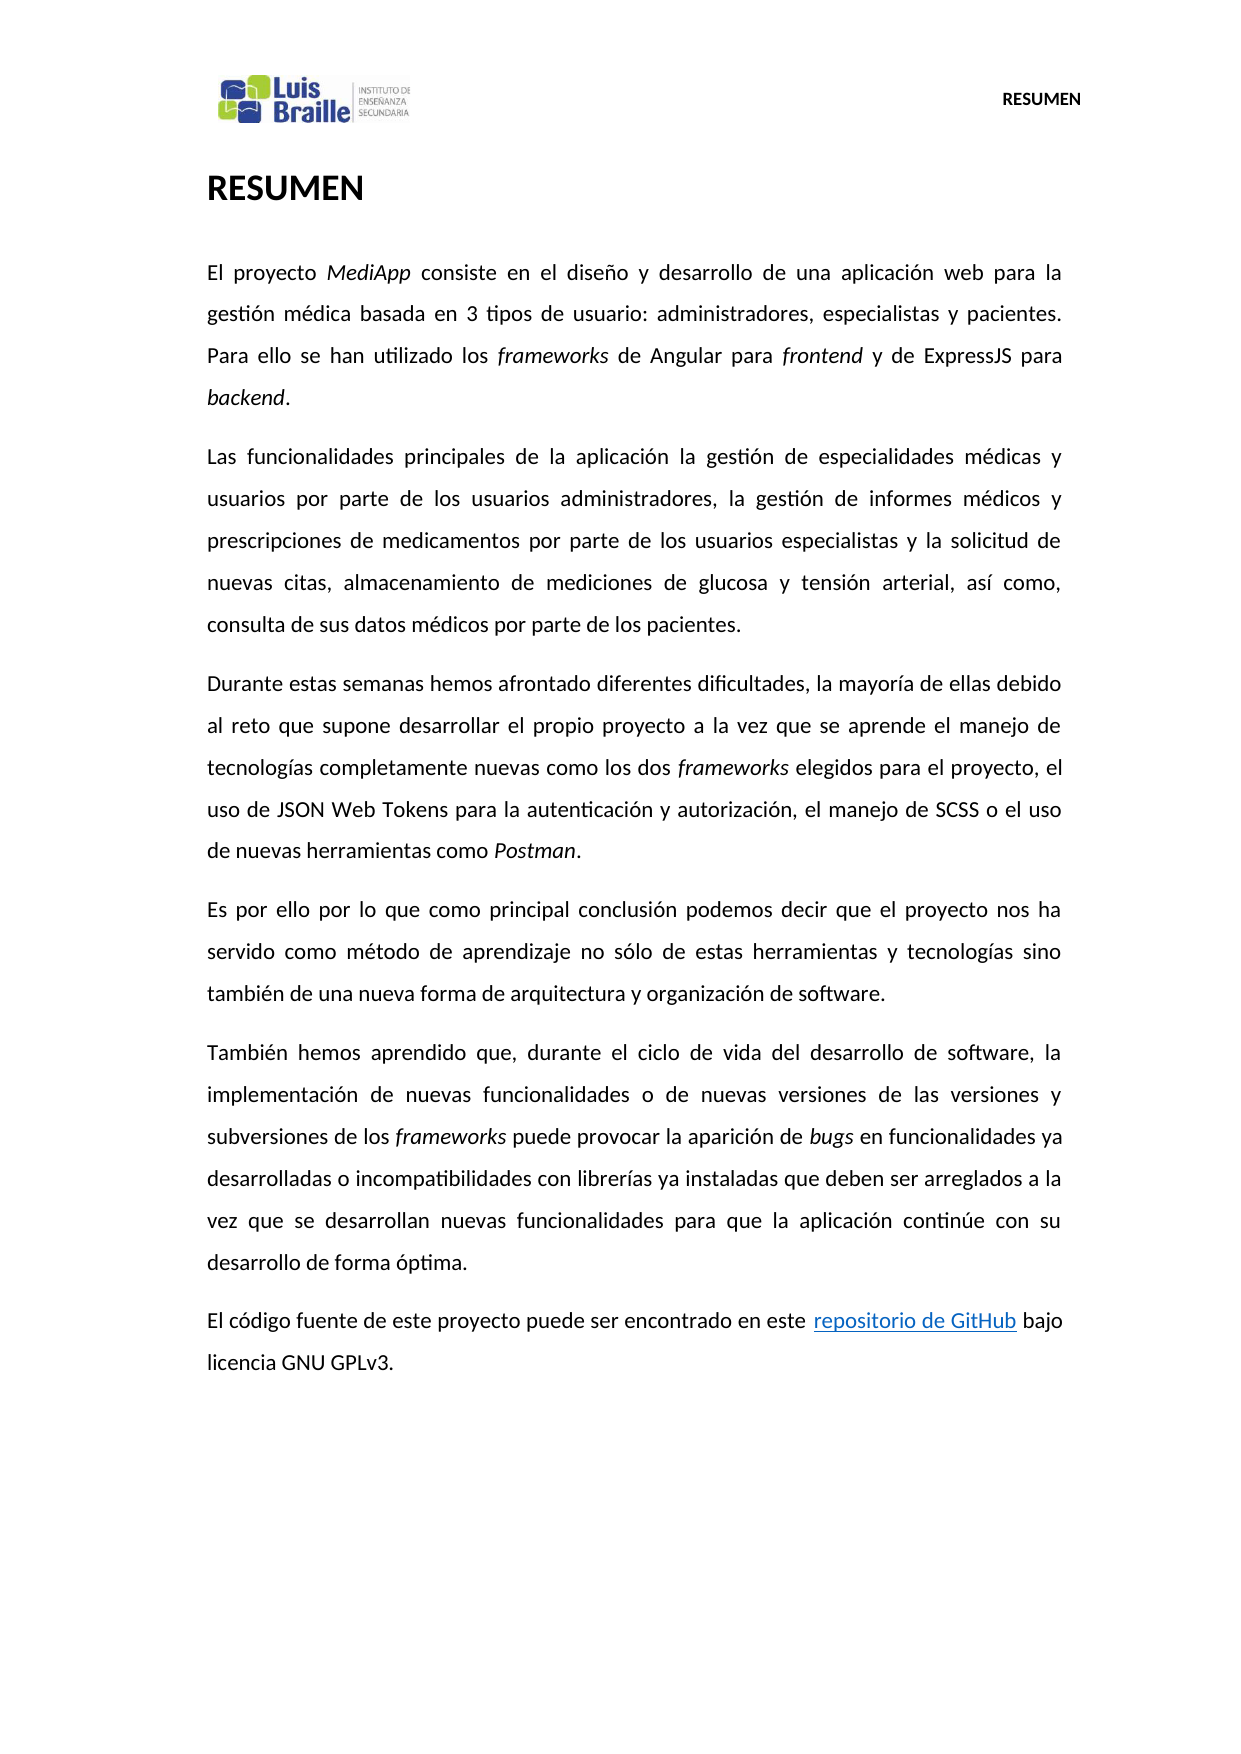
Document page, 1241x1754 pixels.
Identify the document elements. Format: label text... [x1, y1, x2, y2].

text El proyecto MediApp consiste en el diseño y desarrollo de una aplicación web para la gestión médica basada en 3 tipos de usuario: administradores, especialistas y pacientes. Para ello se han utilizado los frameworks de Angular para frontend y de ExpressJS para backend. [207, 258, 1063, 412]
text Durante estas semanas hemos afrontado diferentes dificultades, la mayoría de ellas debido al reto que supone desarrollar el propio proyecto a la vez que se aprende el manejo de tecnologías completamente nuevas como los dos frameworks elegidos para el proyecto, el uso de JSON Web Tokens para la autenticación y autorización, el manejo de SCSS o el uso de nuevas herramientas como Postman. [207, 669, 1063, 865]
text También hemos aprendido que, durante el ciclo de vida del desarrollo de software, la implementación de nuevas funcionalidades o de nuevas versiones de las versiones y subversiones de los frameworks puede provocar la aparición de bugs en funcionalidades ya desarrolladas o incompatibilidades con librerías ya instaladas que deben ser arreglados a la vez que se desarrollan nuevas funcionalidades para que la aplicación continúe con su desarrollo de forma óptima. [207, 1038, 1063, 1276]
text El código fuente de este proyecto puede ser encontrado en este repositorio de GitHub bajo licencia GNU GPLv3. [207, 1306, 1063, 1376]
subtitle RESUMEN [207, 164, 1063, 210]
text Las funcionalidades principales de la aplicación la gestión de especialidades médicas y usuarios por parte de los usuarios administradores, la gestión de informes médicos y prescripciones de medicamentos por parte de los usuarios especialistas y la solicitud de nuevas citas, almacenamiento de mediciones de glucosa y tensión arterial, así como, consulta de sus datos médicos por parte de los pacientes. [207, 442, 1063, 638]
text Es por ello por lo que como principal conclusión podemos decir que el proyecto nos ha servido como método de aprendizaje no sólo de estas herramientas y tecnologías sino también de una nueva forma de arquitectura y organización de software. [207, 895, 1063, 1007]
